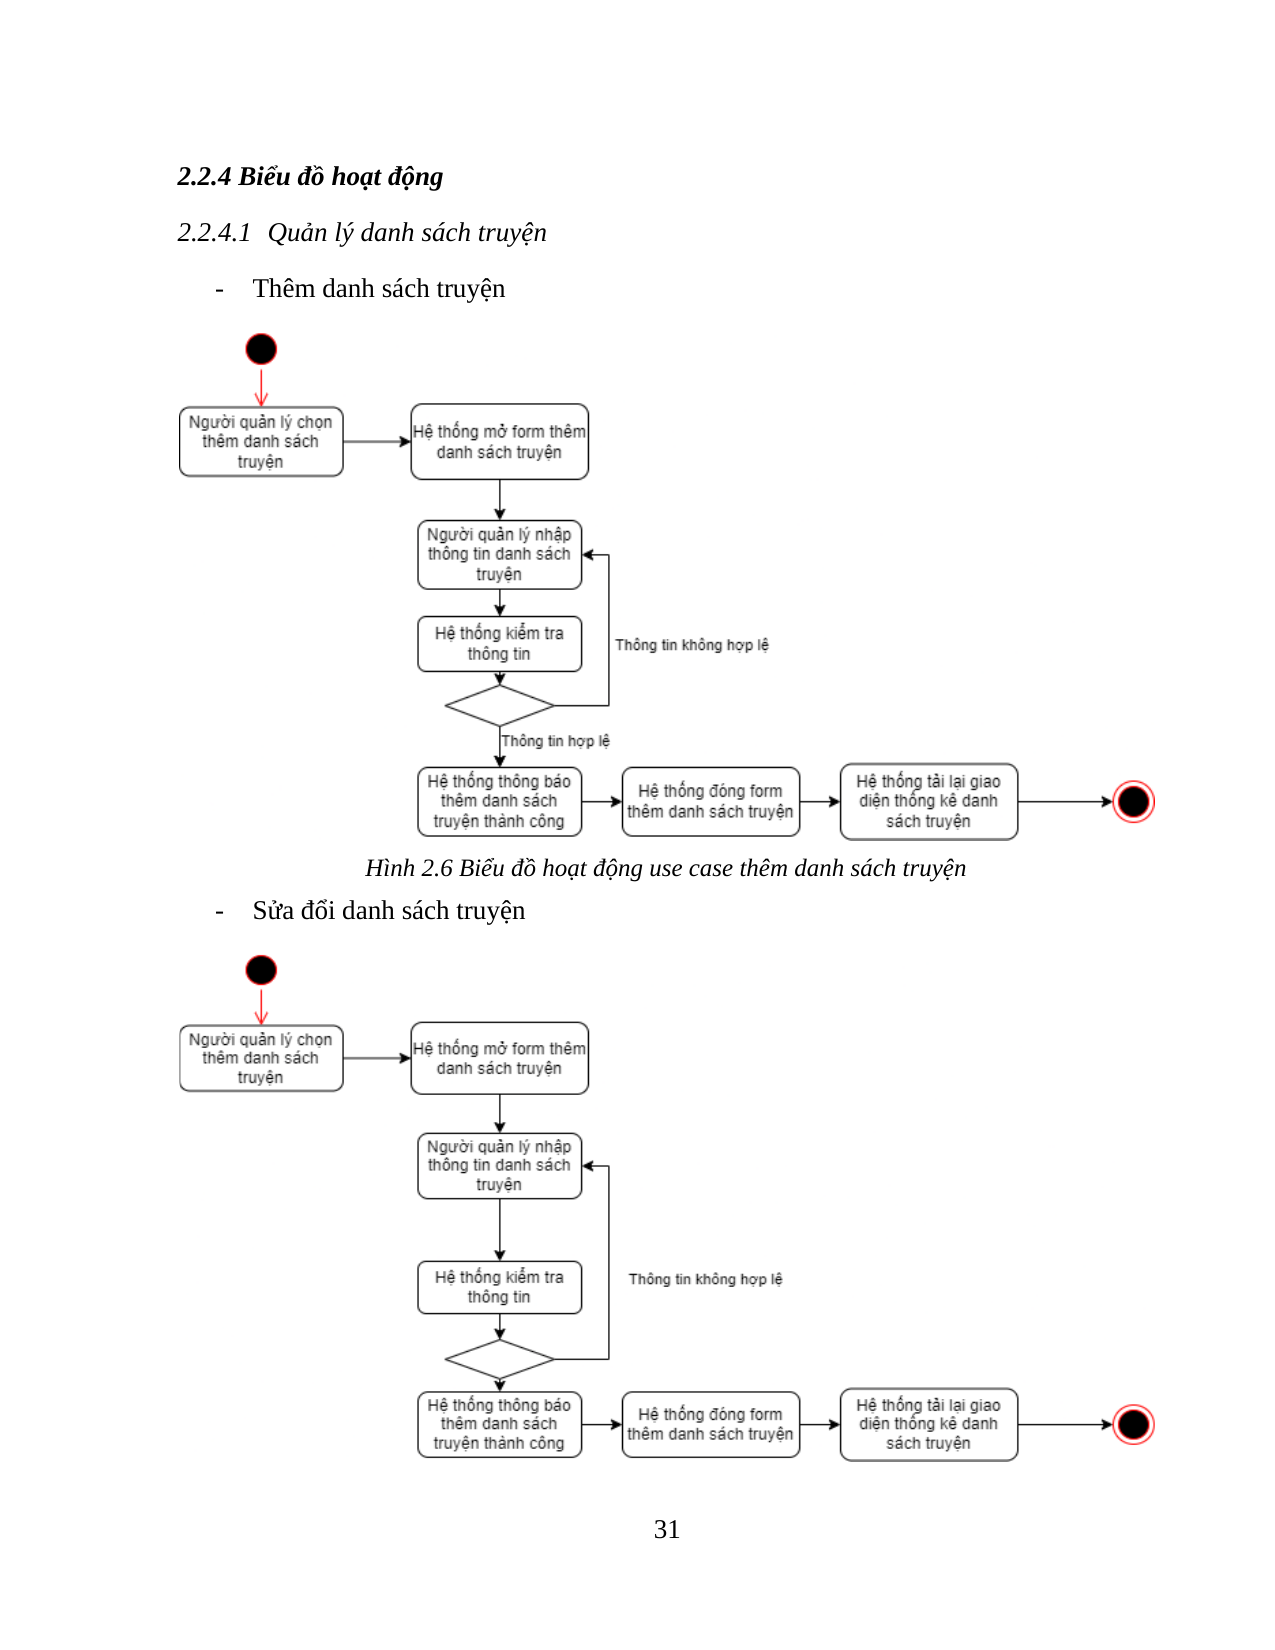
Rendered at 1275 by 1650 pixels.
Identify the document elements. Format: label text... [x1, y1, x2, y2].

list Thêm danh sách truyện [215, 272, 1157, 304]
subtitle Quản lý danh sách truyện [177, 216, 1157, 247]
subtitle Biểu đồ hoạt động [177, 160, 1157, 191]
picture [179, 328, 1155, 841]
picture [179, 950, 1155, 1462]
list Sửa đổi danh sách truyện [215, 894, 1157, 925]
